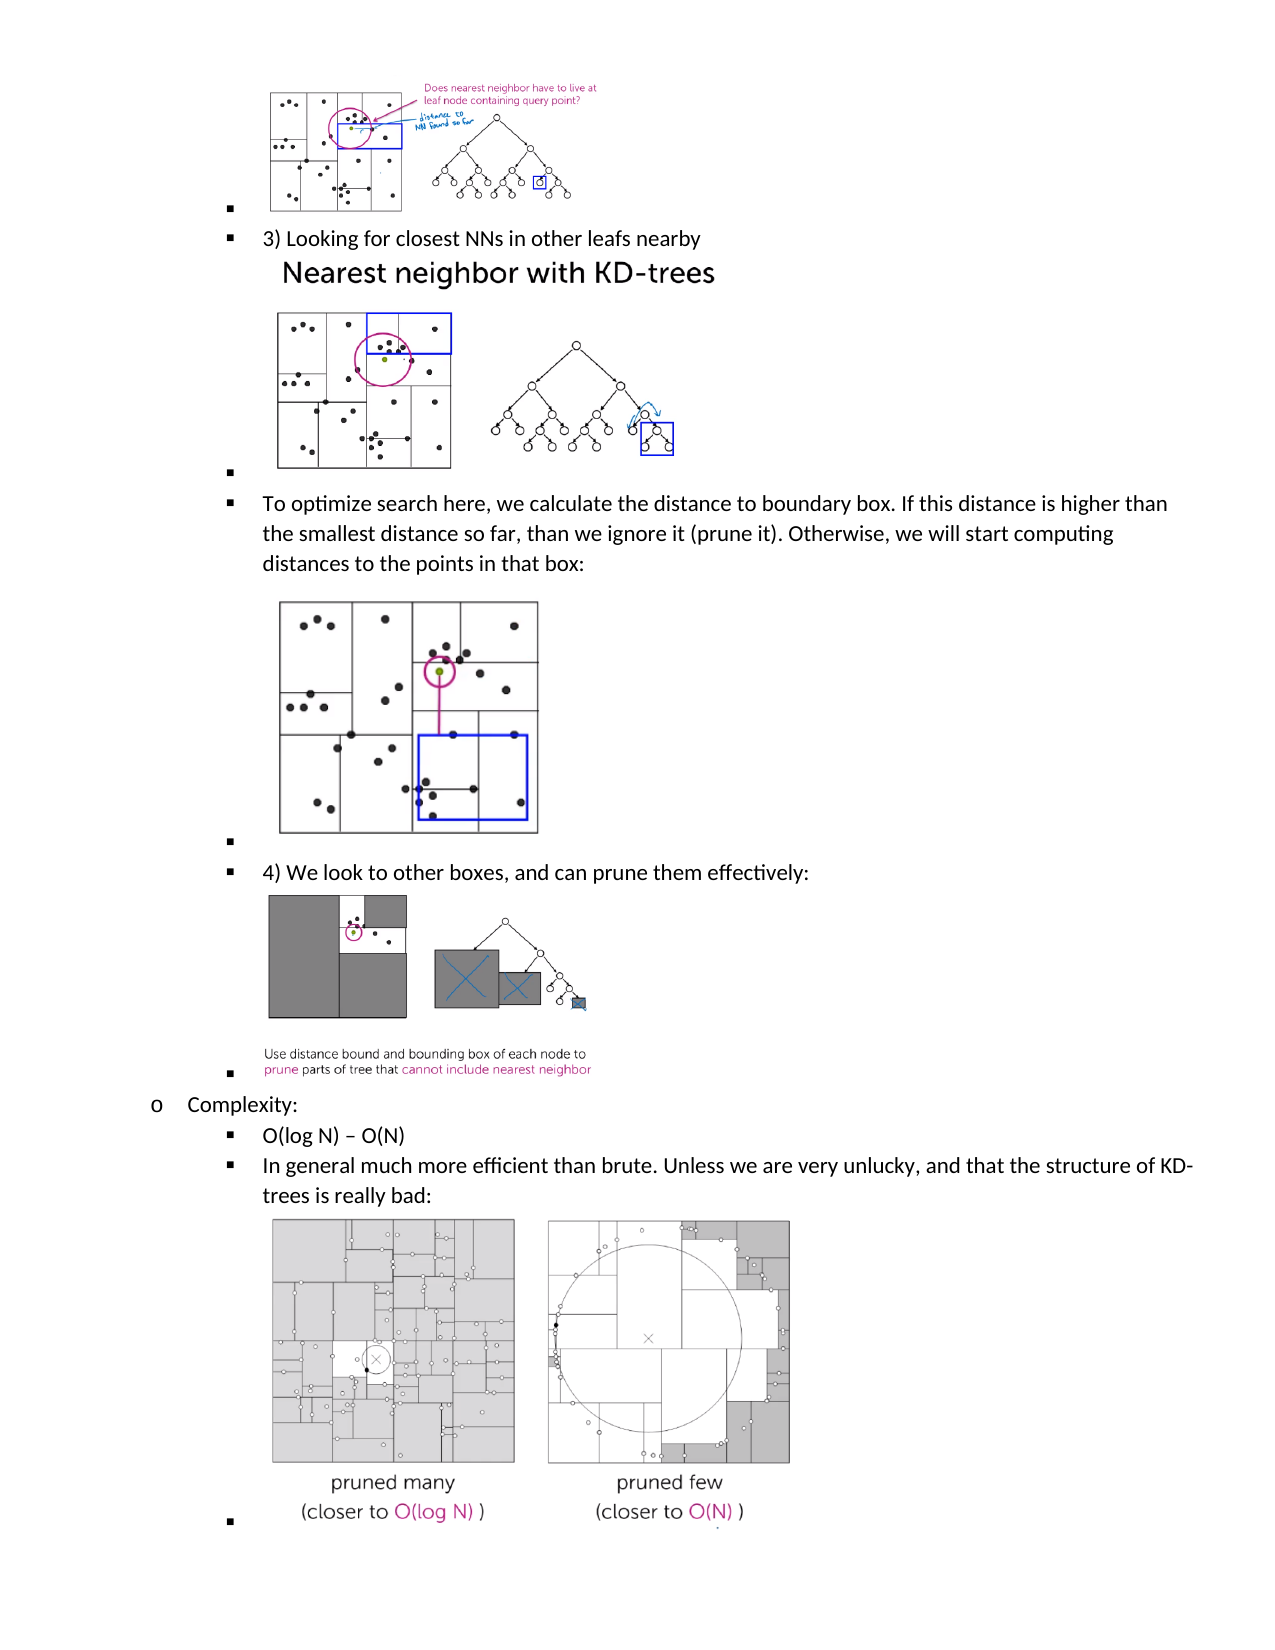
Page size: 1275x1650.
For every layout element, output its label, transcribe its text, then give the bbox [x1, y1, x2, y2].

picture [267, 1211, 798, 1531]
list 3) Looking for closest NNs in other leafs nearby [225, 224, 1200, 253]
picture [262, 254, 720, 482]
picture [262, 75, 600, 218]
picture [262, 888, 600, 1083]
list In general much more efficient than brute. Unless we are very unlucky, and that the structure of KD-trees is really bad: [225, 1151, 1200, 1210]
list To optimize search here, we calculate the distance to boundary box. If this distance is higher than the smallest distance so far, than we ignore it (prune it). Otherwise, we will start computing distances to the points in that box: [225, 489, 1200, 577]
picture [262, 579, 554, 851]
list O(log N) – O(N) [225, 1121, 1200, 1149]
list Complexity: [150, 1090, 1200, 1119]
list 4) We look to other boxes, and can prune them effectively: [225, 858, 1200, 886]
